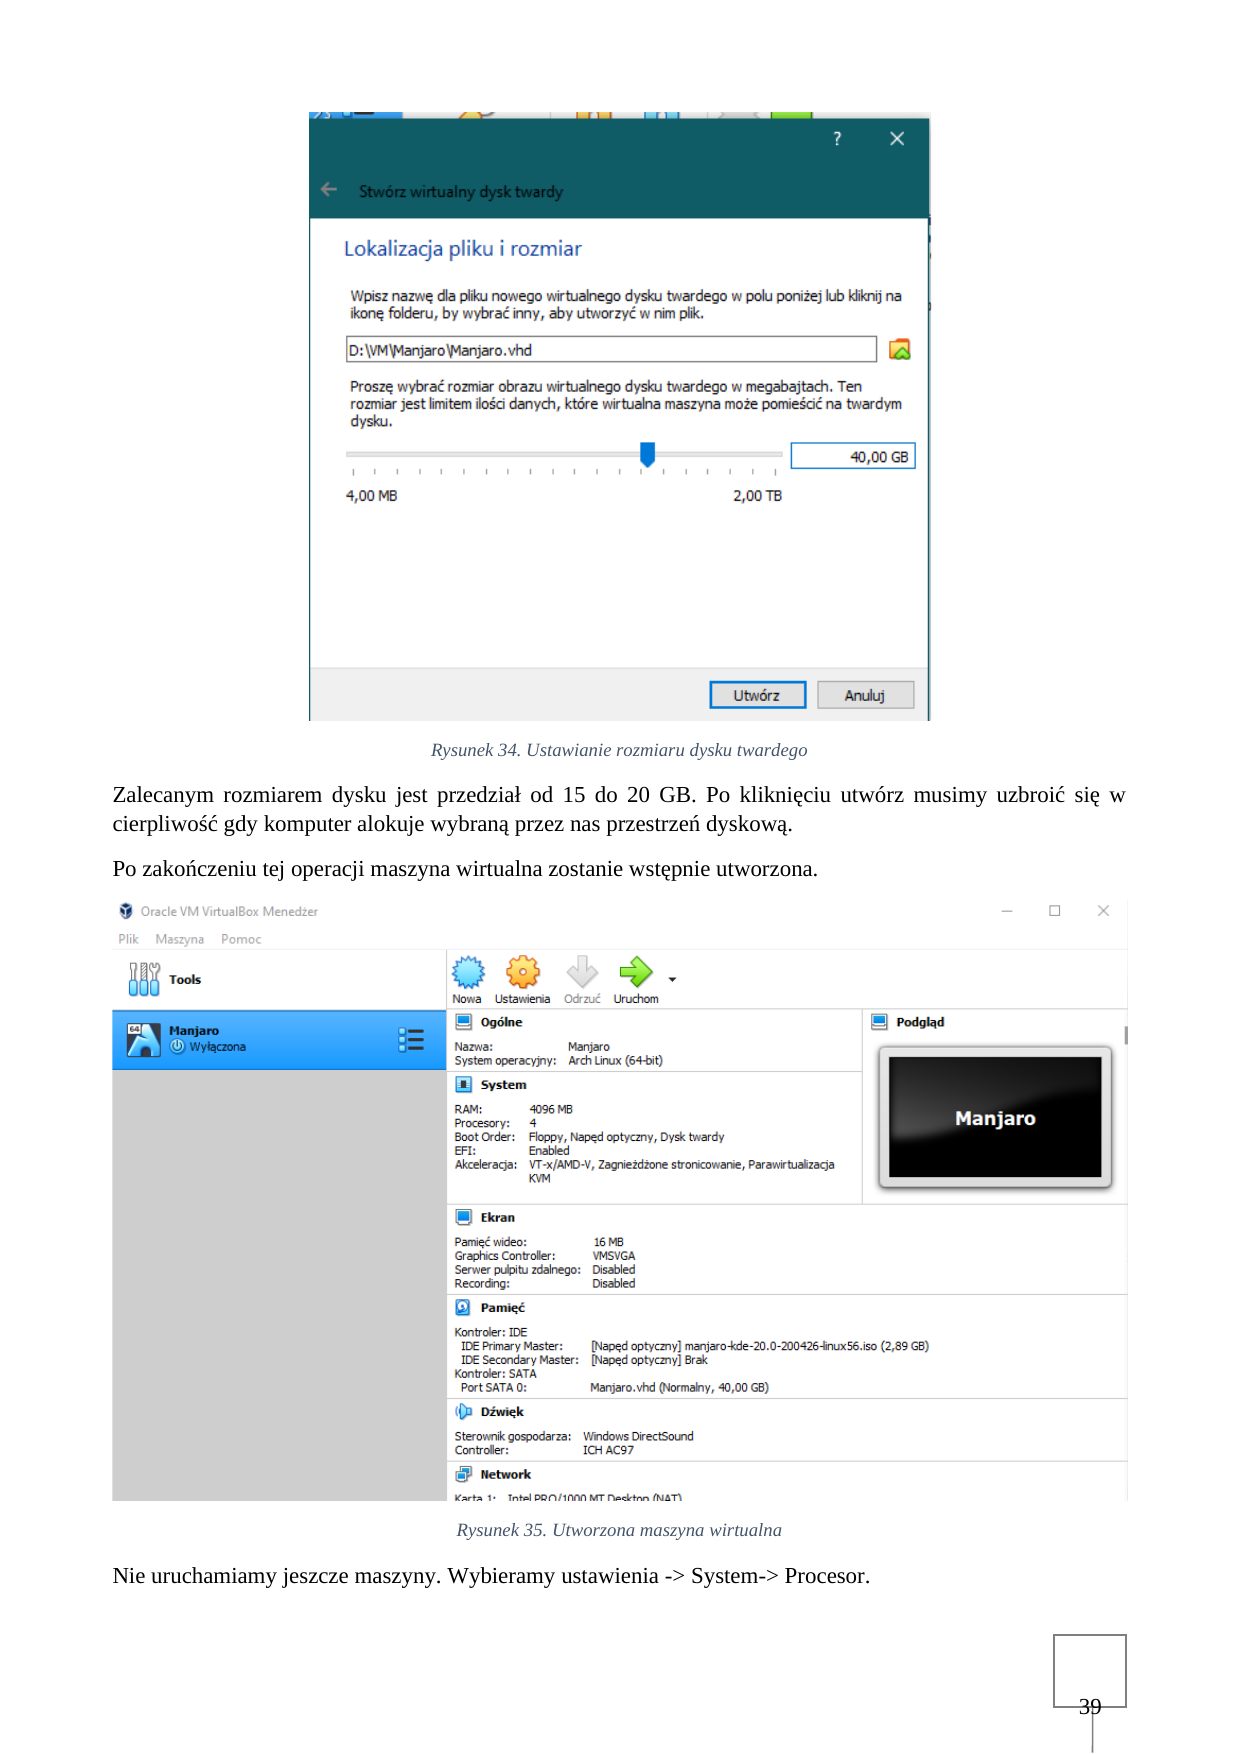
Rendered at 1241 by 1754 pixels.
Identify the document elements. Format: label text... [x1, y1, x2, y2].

text Zalecanym rozmiarem dysku jest przedział od 15 do 20 GB. Po kliknięciu utwórz musimy uzbroić się w cierpliwość gdy komputer alokuje wybraną przez nas przestrzeń dyskową. [112, 781, 1128, 836]
text Nie uruchamiamy jeszcze maszyny. Wybieramy ustawienia -> System-> Procesor. [112, 1562, 1128, 1588]
text Rysunek 34. Ustawianie rozmiaru dysku twardego [112, 739, 1128, 760]
picture [309, 112, 932, 721]
picture [112, 900, 1128, 1501]
text Po zakończeniu tej operacji maszyna wirtualna zostanie wstępnie utworzona. [112, 855, 1128, 881]
text Rysunek 35. Utworzona maszyna wirtualna [112, 1519, 1128, 1541]
